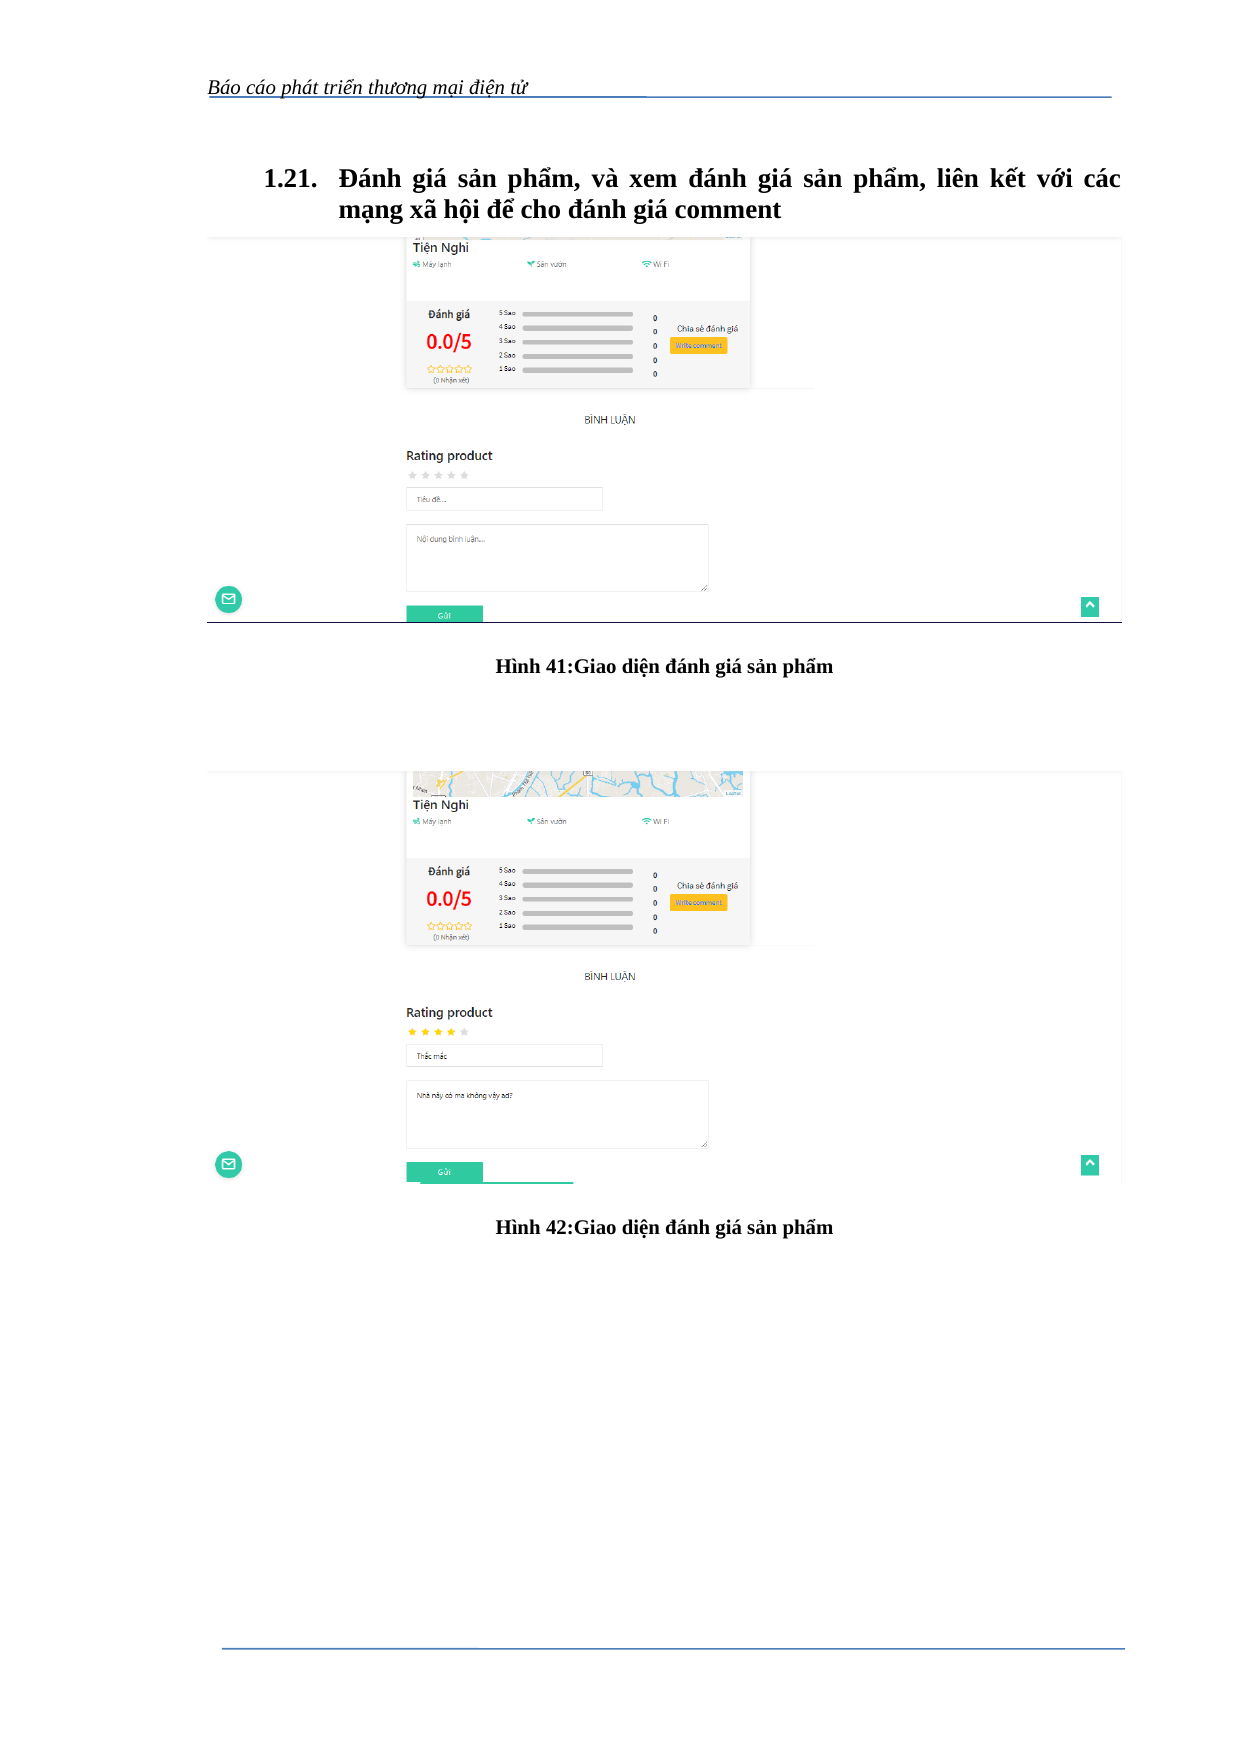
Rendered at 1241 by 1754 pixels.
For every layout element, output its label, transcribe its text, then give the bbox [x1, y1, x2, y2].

picture [207, 771, 1122, 1184]
picture [207, 237, 1122, 623]
subtitle Đánh giá sản phẩm, và xem đánh giá sản phẩm, liên kết với các mạng xã hội để cho đánh giá comment [263, 162, 1122, 224]
